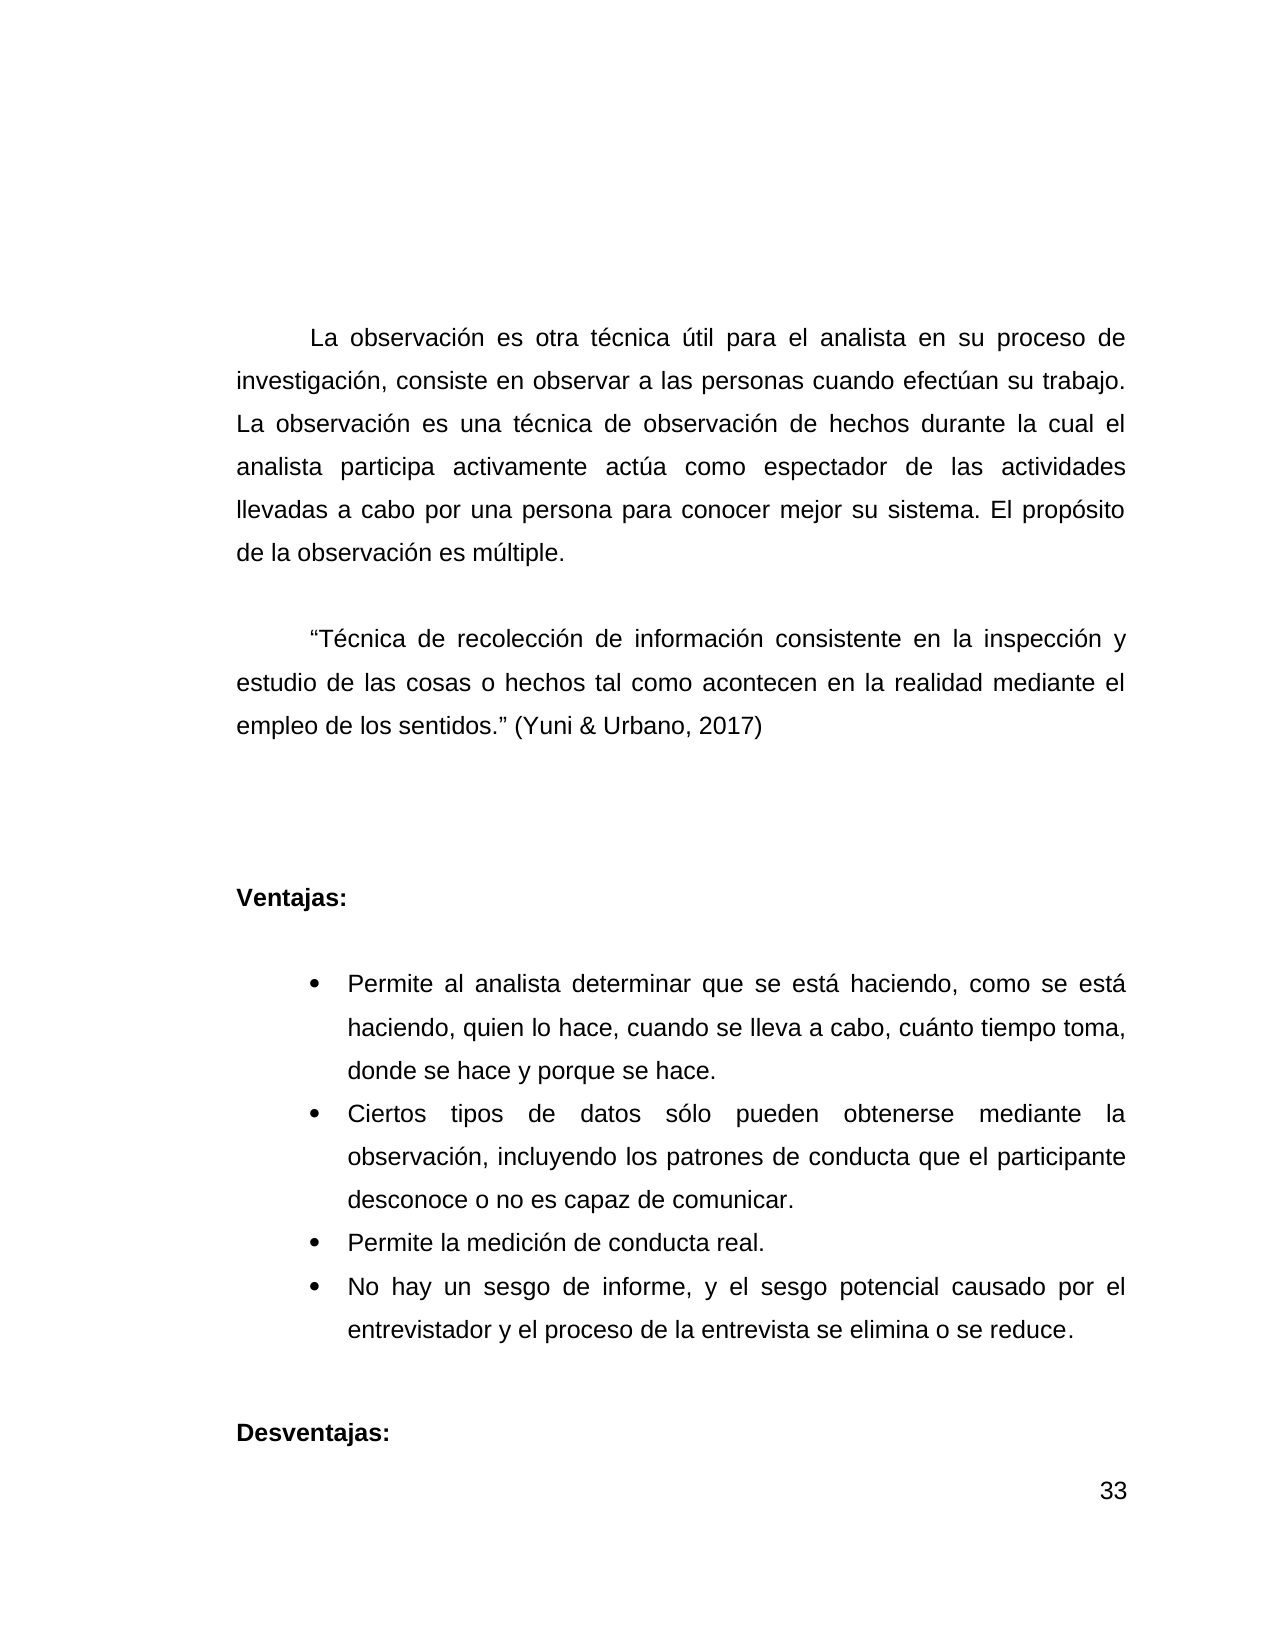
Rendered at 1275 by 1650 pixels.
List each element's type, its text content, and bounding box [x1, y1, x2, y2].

text Permite la medición de conducta real. [310, 1228, 1127, 1257]
text “Técnica de recolección de información consistente en la inspección y estudio de las cosas o hechos tal como acontecen en la realidad mediante el empleo de los sentidos.” [236, 624, 1127, 739]
text No hay un sesgo de informe, y el sesgo potencial causado por el entrevistador y el proceso de la entrevista se elimina o se reduce. [310, 1272, 1127, 1343]
text Ventajas: [236, 883, 1127, 912]
text Ciertos tipos de datos sólo pueden obtenerse mediante la observación, incluyendo los patrones de conducta que el participante desconoce o no es capaz de comunicar. [310, 1099, 1127, 1214]
text La observación es otra técnica útil para el analista en su proceso de investigación, consiste en observar a las personas cuando efectúan su trabajo. La observación es una técnica de observación de hechos durante la cual el analista participa activamente actúa como espectador de las actividades llevadas a cabo por una persona para conocer mejor su sistema. El propósito de la observación es múltiple. [236, 322, 1127, 567]
text Permite al analista determinar que se está haciendo, como se está haciendo, quien lo hace, cuando se lleva a cabo, cuánto tiempo toma, donde se hace y porque se hace. [310, 969, 1127, 1084]
text Desventajas: [236, 1418, 1127, 1446]
